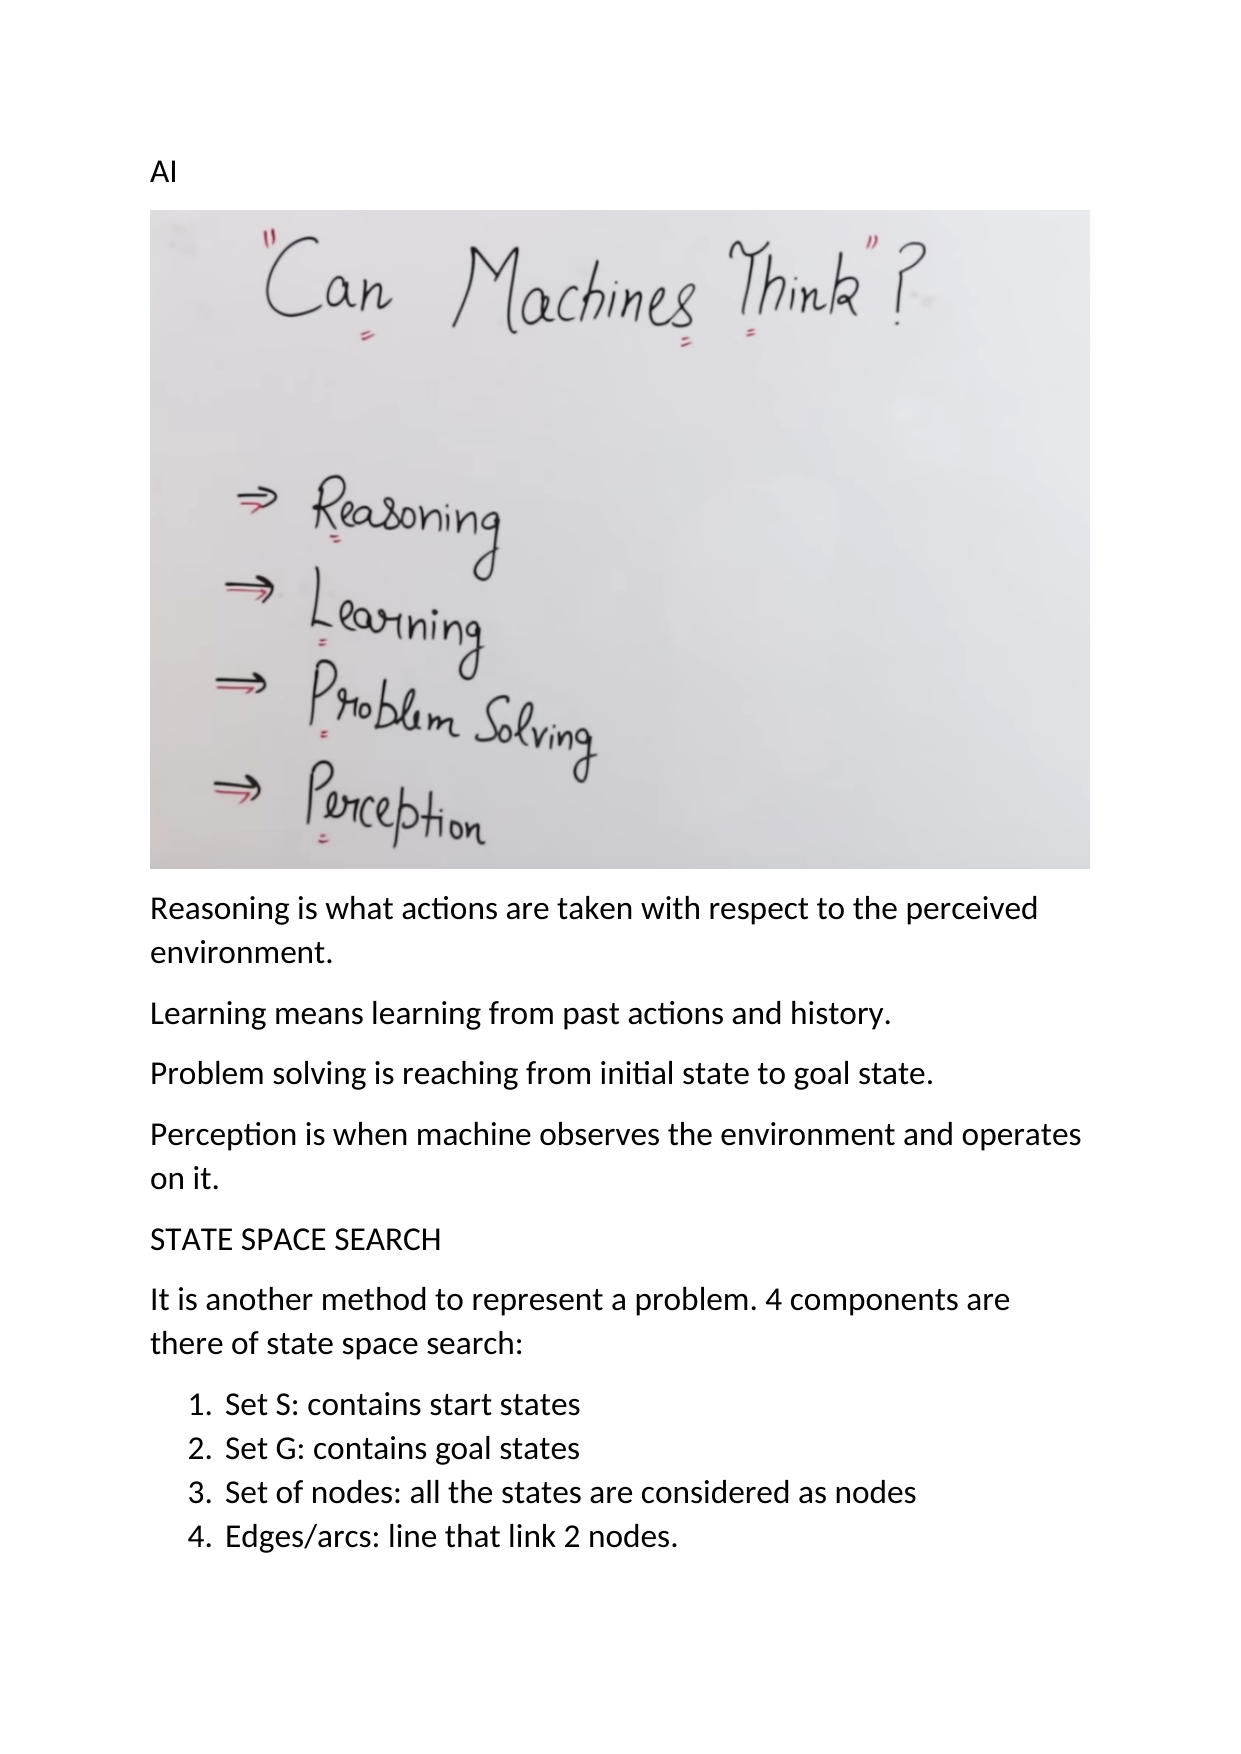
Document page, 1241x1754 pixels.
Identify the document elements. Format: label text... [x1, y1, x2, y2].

text Problem solving is reaching from initial state to goal state. [150, 1052, 1090, 1093]
picture [150, 210, 1091, 869]
text AI [150, 150, 1090, 191]
text It is another method to represent a problem. 4 components are there of state space search: [150, 1278, 1090, 1363]
text Learning means learning from past actions and history. [150, 992, 1090, 1032]
list Set S: contains start states [187, 1383, 1090, 1423]
list Set G: contains goal states [187, 1427, 1090, 1467]
text Perception is when machine observes the environment and operates on it. [150, 1113, 1090, 1198]
text Reasoning is what actions are taken with respect to the perceived environment. [150, 887, 1090, 972]
list Set of nodes: all the states are considered as nodes [187, 1471, 1090, 1511]
list Edges/arcs: line that link 2 nodes. [187, 1515, 1090, 1555]
text STATE SPACE SEARCH [150, 1218, 1090, 1258]
